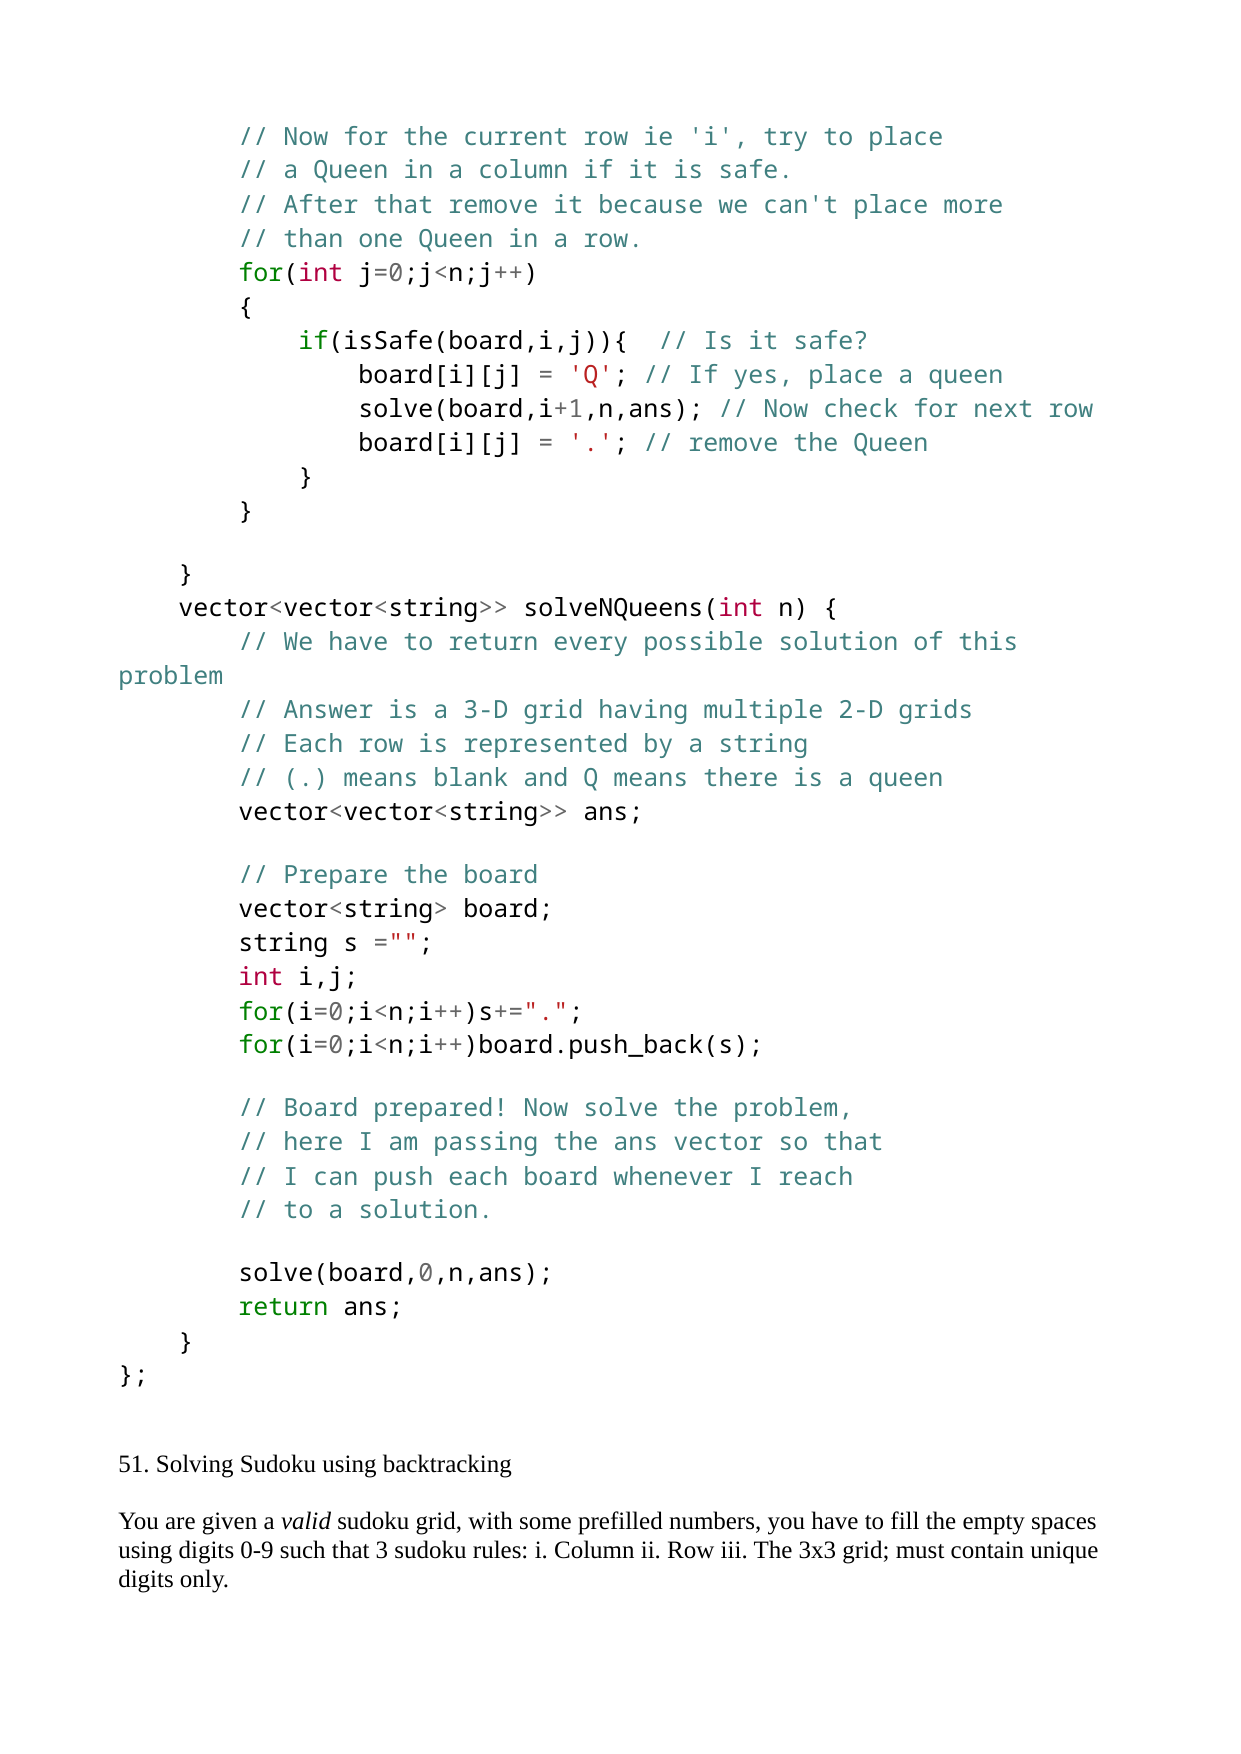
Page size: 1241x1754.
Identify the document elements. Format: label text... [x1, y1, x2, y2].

text return ans; [118, 1289, 1122, 1323]
text // to a solution. [118, 1192, 1122, 1226]
text vector<vector<string>> ans; [118, 794, 1122, 828]
text solve(board,i+1,n,ans); // Now check for next row [118, 391, 1122, 425]
text for(i=0;i<n;i++)s+="."; [118, 993, 1122, 1027]
text // After that remove it because we can't place more [118, 186, 1122, 220]
text } [118, 493, 1122, 527]
text // Now for the current row ie 'i', try to place [118, 118, 1122, 152]
text // Answer is a 3-D grid having multiple 2-D grids [118, 692, 1122, 726]
text // Board prepared! Now solve the problem, [118, 1090, 1122, 1124]
text // We have to return every possible solution of this problem [118, 624, 1122, 692]
text // Prepare the board [118, 857, 1122, 891]
text for(int j=0;j<n;j++) [118, 254, 1122, 288]
text board[i][j] = '.'; // remove the Queen [118, 425, 1122, 459]
text vector<string> board; [118, 891, 1122, 925]
text You are given a valid sudoku grid, with some prefilled numbers, you have to fill the empty spaces using digits 0-9 such that 3 sudoku rules: i. Column ii. Row iii. The 3x3 grid; must contain unique digits only. [118, 1506, 1122, 1592]
text 51. Solving Sudoku using backtracking [118, 1449, 1122, 1477]
text vector<vector<string>> solveNQueens(int n) { [118, 590, 1122, 624]
text string s =""; [118, 925, 1122, 959]
text if(isSafe(board,i,j)){ // Is it safe? [118, 322, 1122, 357]
text board[i][j] = 'Q'; // If yes, place a queen [118, 357, 1122, 391]
text // Each row is represented by a string [118, 726, 1122, 760]
text }; [118, 1357, 1122, 1391]
text // here I am passing the ans vector so that [118, 1124, 1122, 1158]
text for(i=0;i<n;i++)board.push_back(s); [118, 1027, 1122, 1061]
text } [118, 556, 1122, 590]
text // (.) means blank and Q means there is a queen [118, 760, 1122, 794]
text { [118, 288, 1122, 322]
text } [118, 1323, 1122, 1357]
text // a Queen in a column if it is safe. [118, 152, 1122, 186]
text } [118, 459, 1122, 493]
text // I can push each board whenever I reach [118, 1158, 1122, 1192]
text solve(board,0,n,ans); [118, 1255, 1122, 1289]
text int i,j; [118, 959, 1122, 993]
text // than one Queen in a row. [118, 220, 1122, 254]
